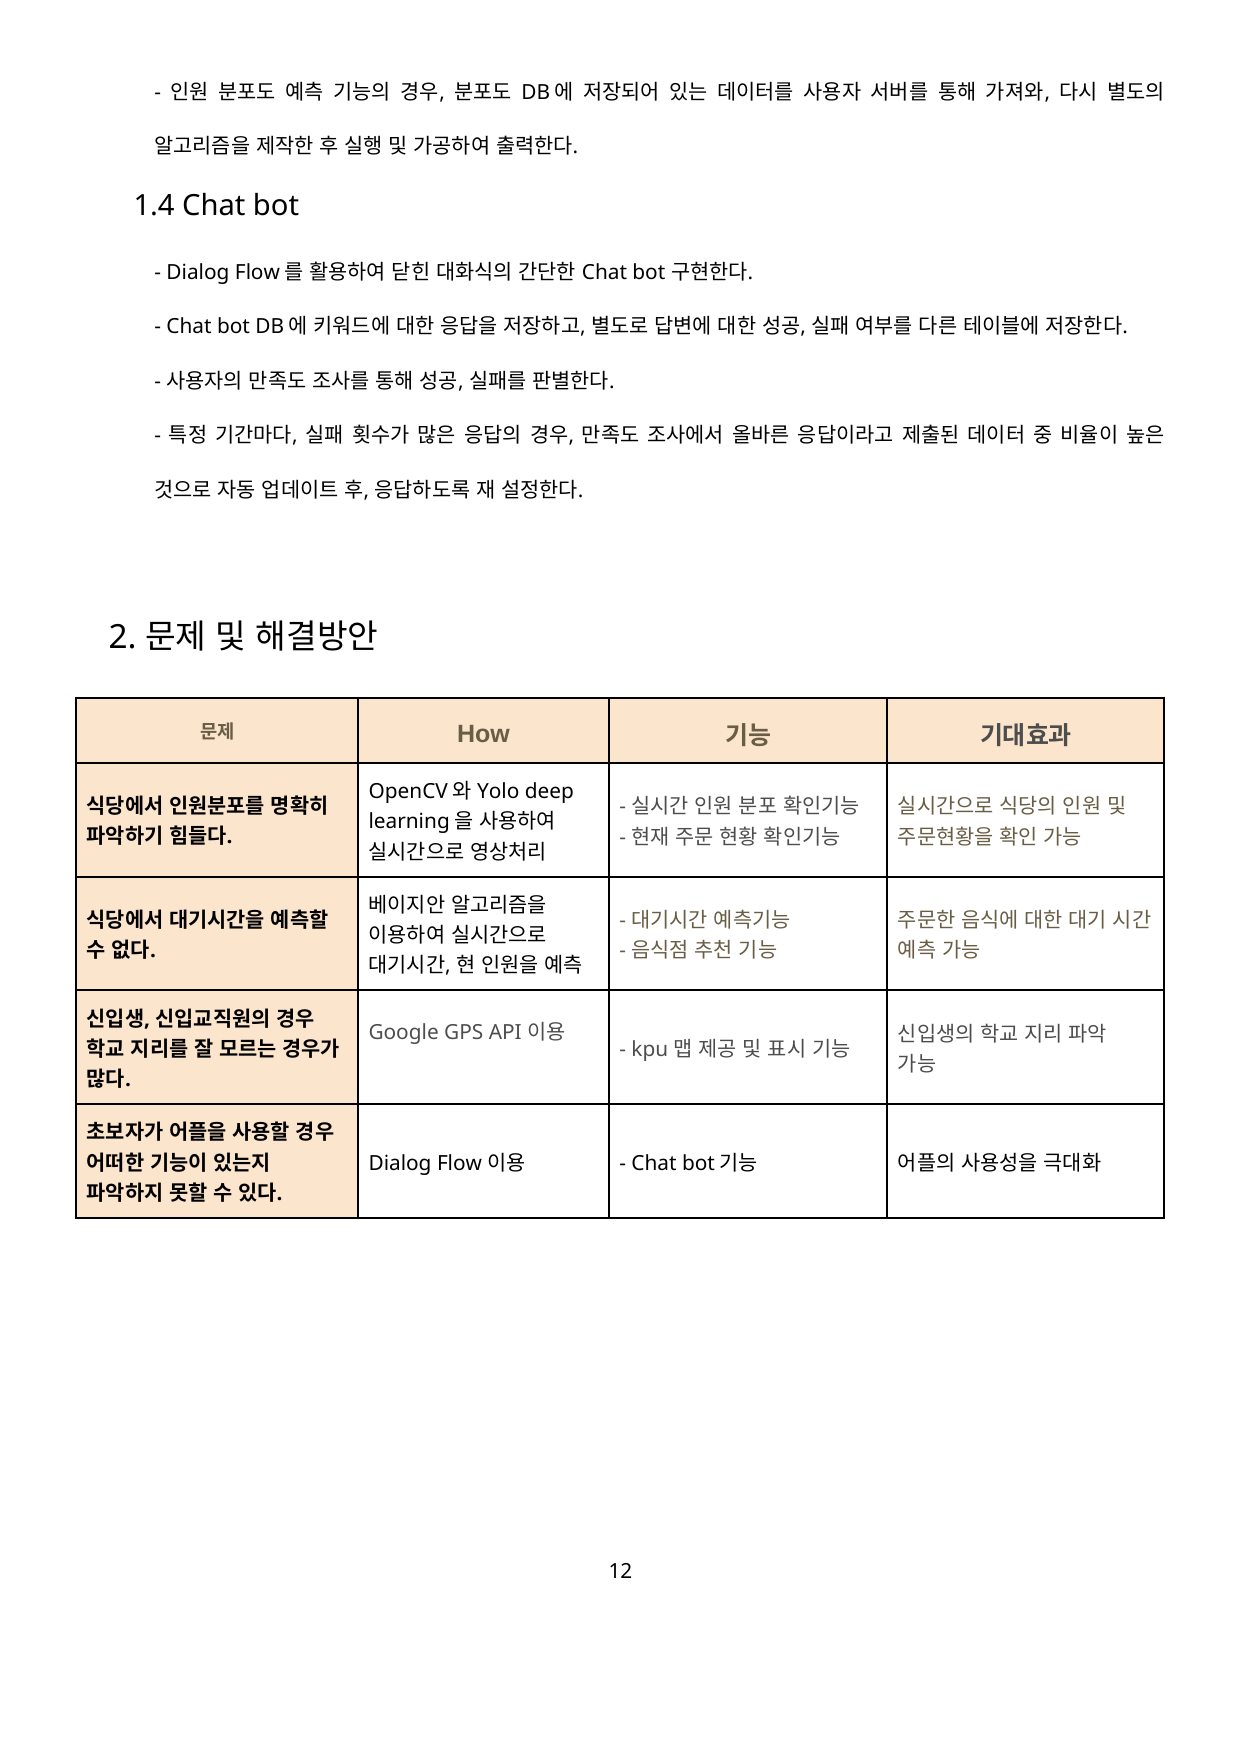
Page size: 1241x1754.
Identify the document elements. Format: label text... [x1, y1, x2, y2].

table_cell - kpu 맵 제공 및 표시 기능 [610, 991, 886, 1103]
table_cell 실시간으로 식당의 인원 및 주문현황을 확인 가능 [888, 764, 1163, 876]
table_cell 신입생의 학교 지리 파악 가능 [888, 991, 1163, 1103]
table_cell OpenCV와 Yolo deep learning을 사용하여 실시간으로 영상처리 [359, 764, 608, 876]
table_header How [359, 699, 608, 762]
table_cell 식당에서 대기시간을 예측할 수 없다. [77, 878, 357, 989]
text 2. 문제 및 해결방안 [75, 609, 1165, 658]
text - Chat bot DB에 키워드에 대한 응답을 저장하고, 별도로 답변에 대한 성공, 실패 여부를 다른 테이블에 저장한다. [154, 310, 1165, 340]
text 1.4 Chat bot [75, 184, 1165, 224]
table_cell Google GPS API 이용 [359, 991, 608, 1103]
table_cell 주문한 음식에 대한 대기 시간 예측 가능 [888, 878, 1163, 989]
table_cell Dialog Flow 이용 [359, 1105, 608, 1217]
text - 사용자의 만족도 조사를 통해 성공, 실패를 판별한다. [154, 364, 1165, 394]
table_cell 초보자가 어플을 사용할 경우 어떠한 기능이 있는지 파악하지 못할 수 있다. [77, 1105, 357, 1217]
text - 특정 기간마다, 실패 횟수가 많은 응답의 경우, 만족도 조사에서 올바른 응답이라고 제출된 데이터 중 비율이 높은 것으로 자동 업데이트 후, 응답하도록 재 설정한다. [154, 419, 1165, 503]
table_cell 어플의 사용성을 극대화 [888, 1105, 1163, 1217]
table_cell - Chat bot기능 [610, 1105, 886, 1217]
text - Dialog Flow를 활용하여 닫힌 대화식의 간단한 Chat bot 구현한다. [154, 255, 1165, 286]
table_header 기능 [610, 699, 886, 762]
table_cell 베이지안 알고리즘을 이용하여 실시간으로 대기시간, 현 인원을 예측 [359, 878, 608, 989]
text - 인원 분포도 예측 기능의 경우, 분포도 DB에 저장되어 있는 데이터를 사용자 서버를 통해 가져와, 다시 별도의 알고리즘을 제작한 후 실행 및 가공하여 출력한다. [154, 75, 1165, 160]
table_cell - 대기시간 예측기능 - 음식점 추천 기능 [610, 878, 886, 989]
table_cell - 실시간 인원 분포 확인기능 - 현재 주문 현황 확인기능 [610, 764, 886, 876]
table_cell 식당에서 인원분포를 명확히 파악하기 힘들다. [77, 764, 357, 876]
table_header 기대효과 [888, 699, 1163, 762]
table_header 문제 [77, 699, 357, 762]
table_cell 신입생, 신입교직원의 경우 학교 지리를 잘 모르는 경우가 많다. [77, 991, 357, 1103]
